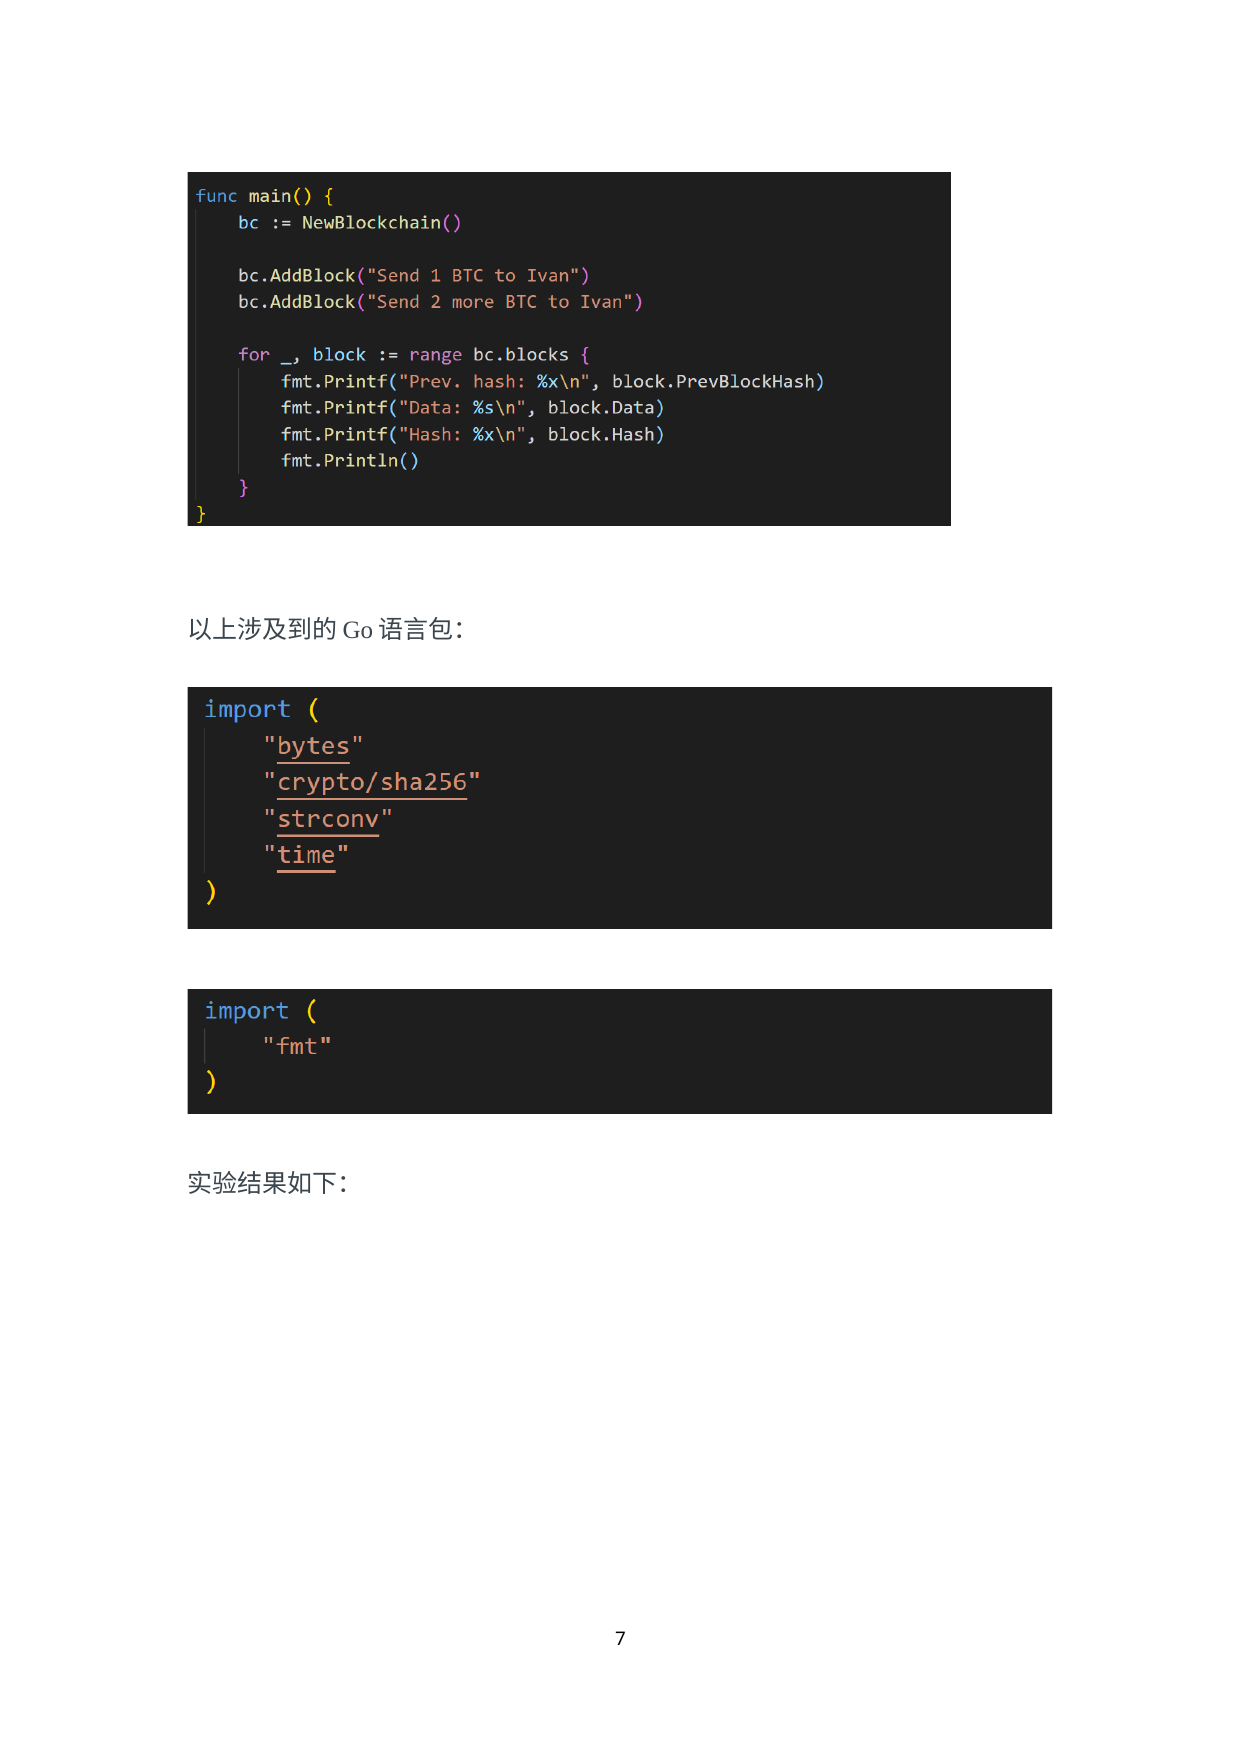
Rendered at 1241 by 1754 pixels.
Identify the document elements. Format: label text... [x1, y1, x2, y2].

text 以上涉及到的Go语言包： [187, 606, 1053, 650]
text 实验结果如下： [187, 1159, 1053, 1203]
picture [187, 687, 1053, 929]
picture [187, 172, 951, 526]
picture [187, 989, 1053, 1114]
